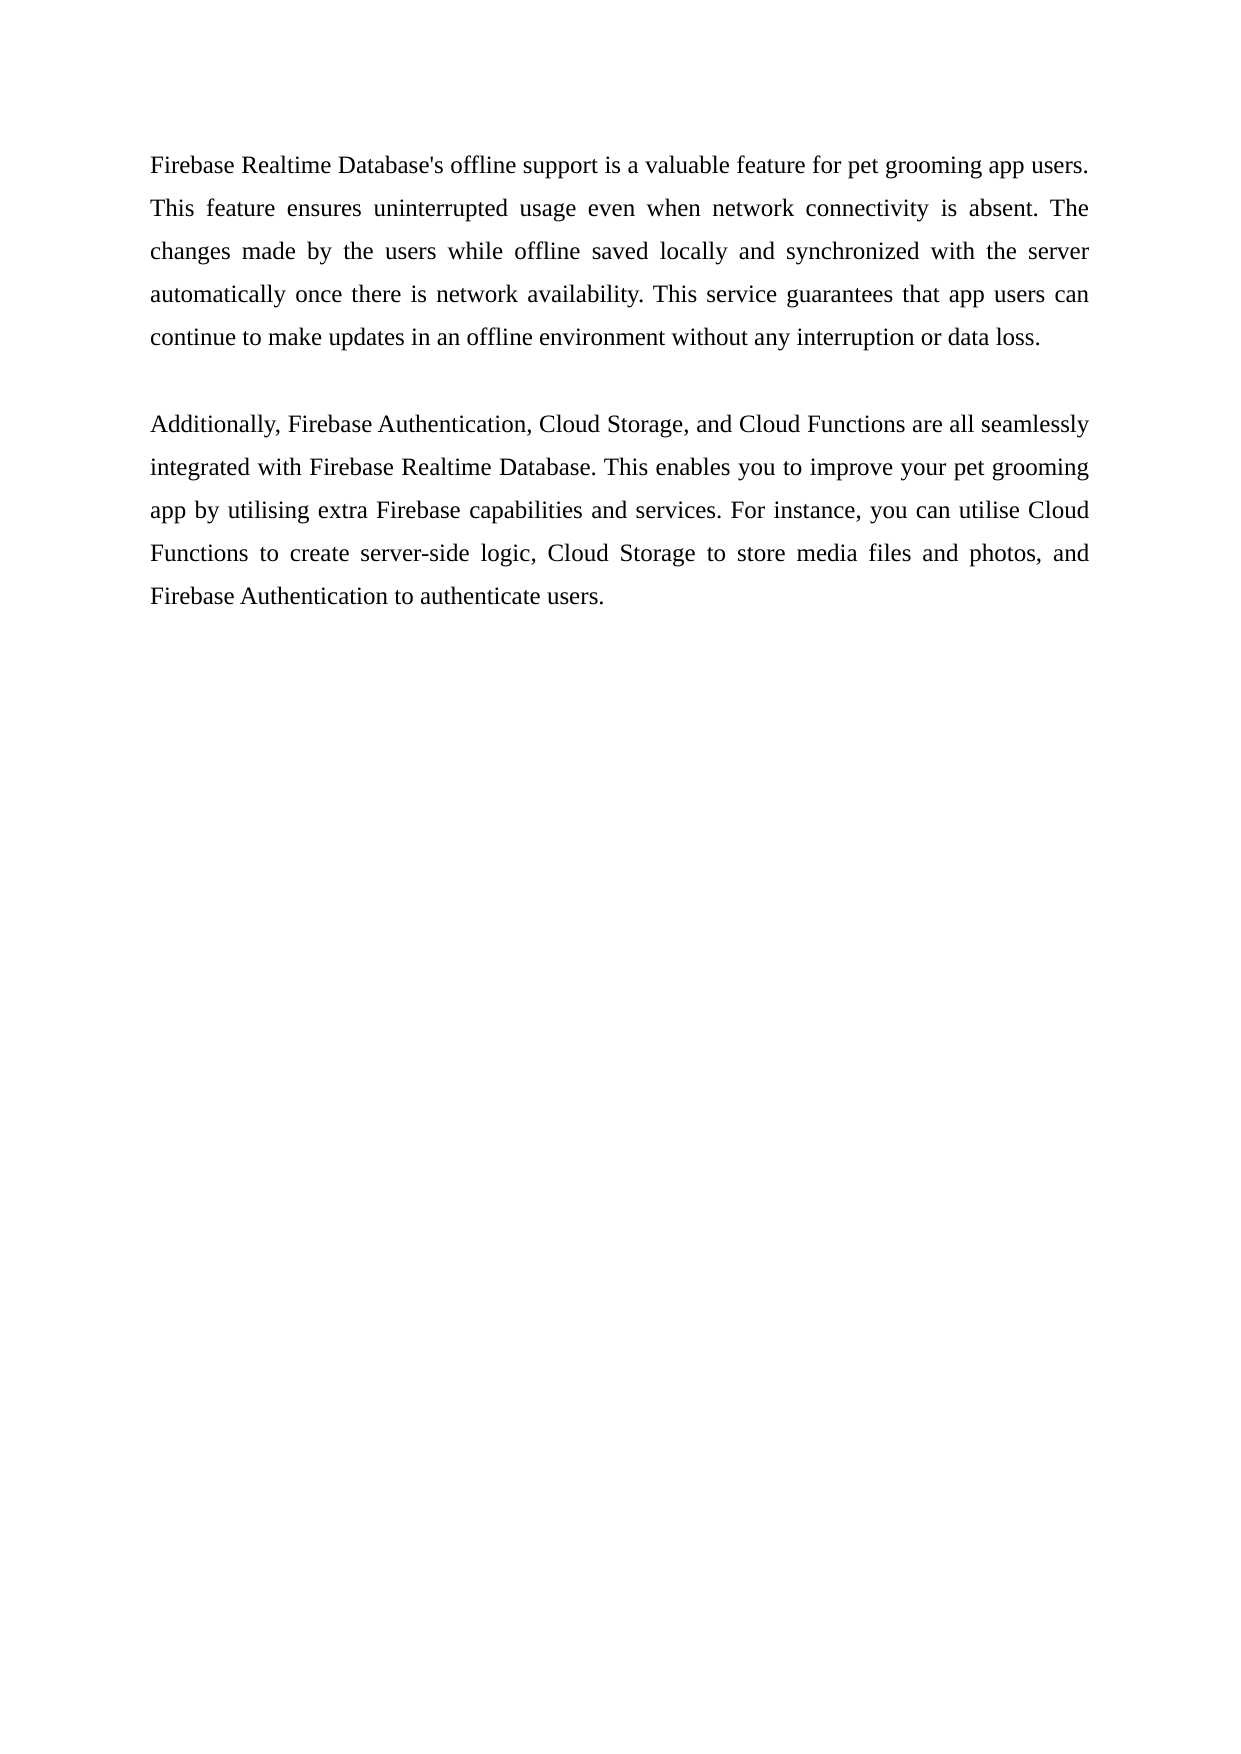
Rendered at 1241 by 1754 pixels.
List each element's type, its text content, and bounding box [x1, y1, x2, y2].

text Additionally, Firebase Authentication, Cloud Storage, and Cloud Functions are all seamlessly integrated with Firebase Realtime Database. This enables you to improve your pet grooming app by utilising extra Firebase capabilities and services. For instance, you can utilise Cloud Functions to create server-side logic, Cloud Storage to store media files and photos, and Firebase Authentication to authenticate users. [150, 409, 1090, 610]
text Firebase Realtime Database's offline support is a valuable feature for pet grooming app users. This feature ensures uninterrupted usage even when network connectivity is absent. The changes made by the users while offline saved locally and synchronized with the server automatically once there is network availability. This service guarantees that app users can continue to make updates in an offline environment without any interruption or data loss. [150, 150, 1090, 351]
